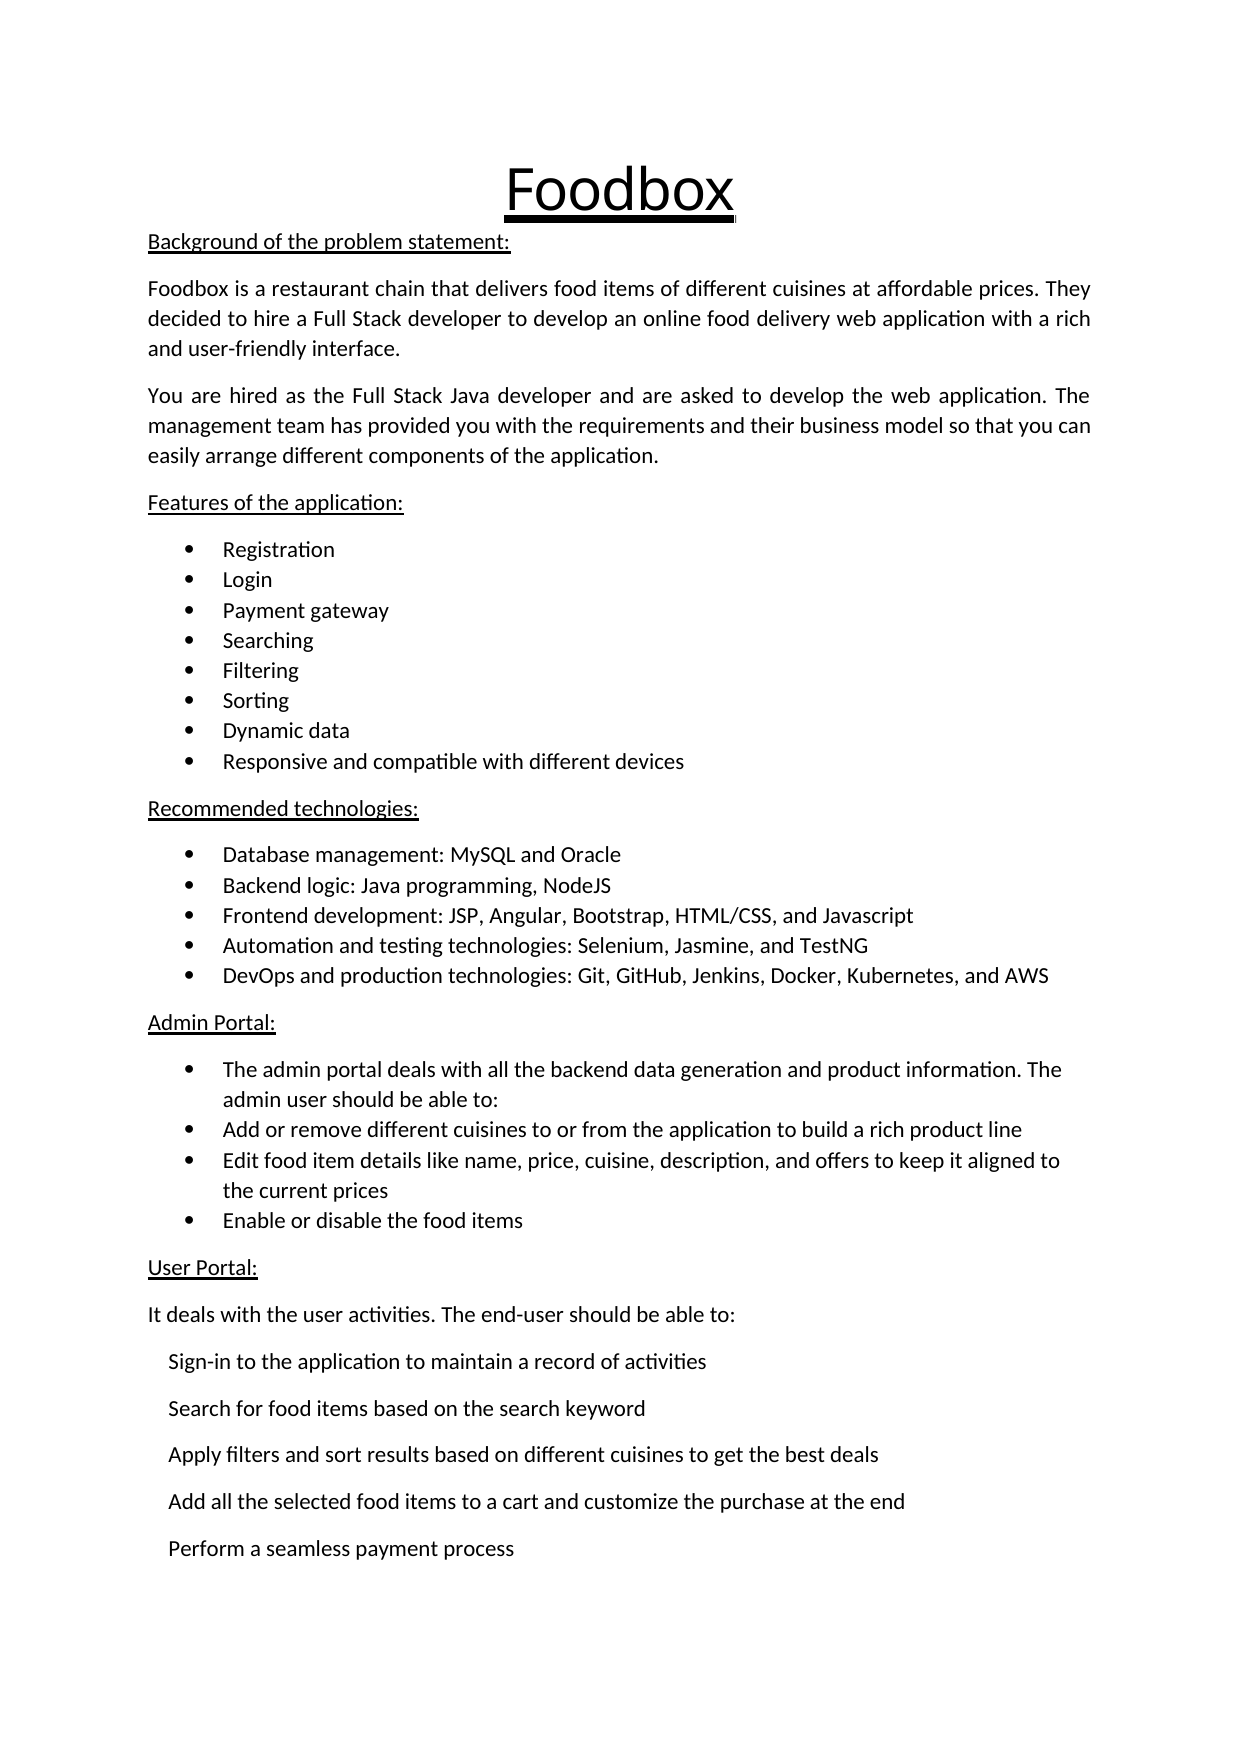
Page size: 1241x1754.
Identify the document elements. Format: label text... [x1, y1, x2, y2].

list The admin portal deals with all the backend data generation and product information. The admin user should be able to: [185, 1055, 1093, 1113]
text User Portal: [148, 1253, 1093, 1281]
list Filtering [185, 656, 1093, 684]
list Automation and testing technologies: Selenium, Jasmine, and TestNG [185, 931, 1093, 959]
list Sorting [185, 686, 1093, 714]
list Frontend development: JSP, Angular, Bootstrap, HTML/CSS, and Javascript [185, 901, 1093, 929]
list Login [185, 566, 1093, 594]
text Features of the application: [148, 488, 1093, 517]
list Searching [185, 626, 1093, 654]
list DevOps and production technologies: Git, GitHub, Jenkins, Docker, Kubernetes, and AWS [185, 961, 1093, 989]
list Add or remove different cuisines to or from the application to build a rich product line [185, 1116, 1093, 1144]
text It deals with the user activities. The end-user should be able to: [148, 1300, 1093, 1328]
list Responsive and compatible with different devices [185, 747, 1093, 775]
list Payment gateway [185, 596, 1093, 624]
list Backend logic: Java programming, NodeJS [185, 871, 1093, 899]
text Foodbox is a restaurant chain that delivers food items of different cuisines at affordable prices. They decided to hire a Full Stack developer to develop an online food delivery web application with a rich and user-friendly interface. [148, 274, 1093, 362]
list Enable or disable the food items [185, 1206, 1093, 1234]
text You are hired as the Full Stack Java developer and are asked to develop the web application. The management team has provided you with the requirements and their business model so that you can easily arrange different components of the application. [148, 381, 1093, 470]
list Edit food item details like name, price, cuisine, description, and offers to keep it aligned to the current prices [185, 1146, 1093, 1204]
text Sign-in to the application to maintain a record of activities [148, 1347, 1093, 1375]
text Apply filters and sort results based on different cuisines to get the best deals [148, 1441, 1093, 1469]
text Recommended technologies: [148, 794, 1093, 822]
list Database management: MySQL and Oracle [185, 841, 1093, 869]
text Admin Portal: [148, 1008, 1093, 1036]
text Background of the problem statement: [148, 227, 1093, 255]
list Registration [185, 535, 1093, 563]
title Foodbox [148, 148, 1093, 227]
text Add all the selected food items to a cart and customize the purchase at the end [148, 1487, 1093, 1516]
text Perform a seamless payment process [148, 1534, 1093, 1562]
list Dynamic data [185, 717, 1093, 745]
text Search for food items based on the search keyword [148, 1394, 1093, 1422]
